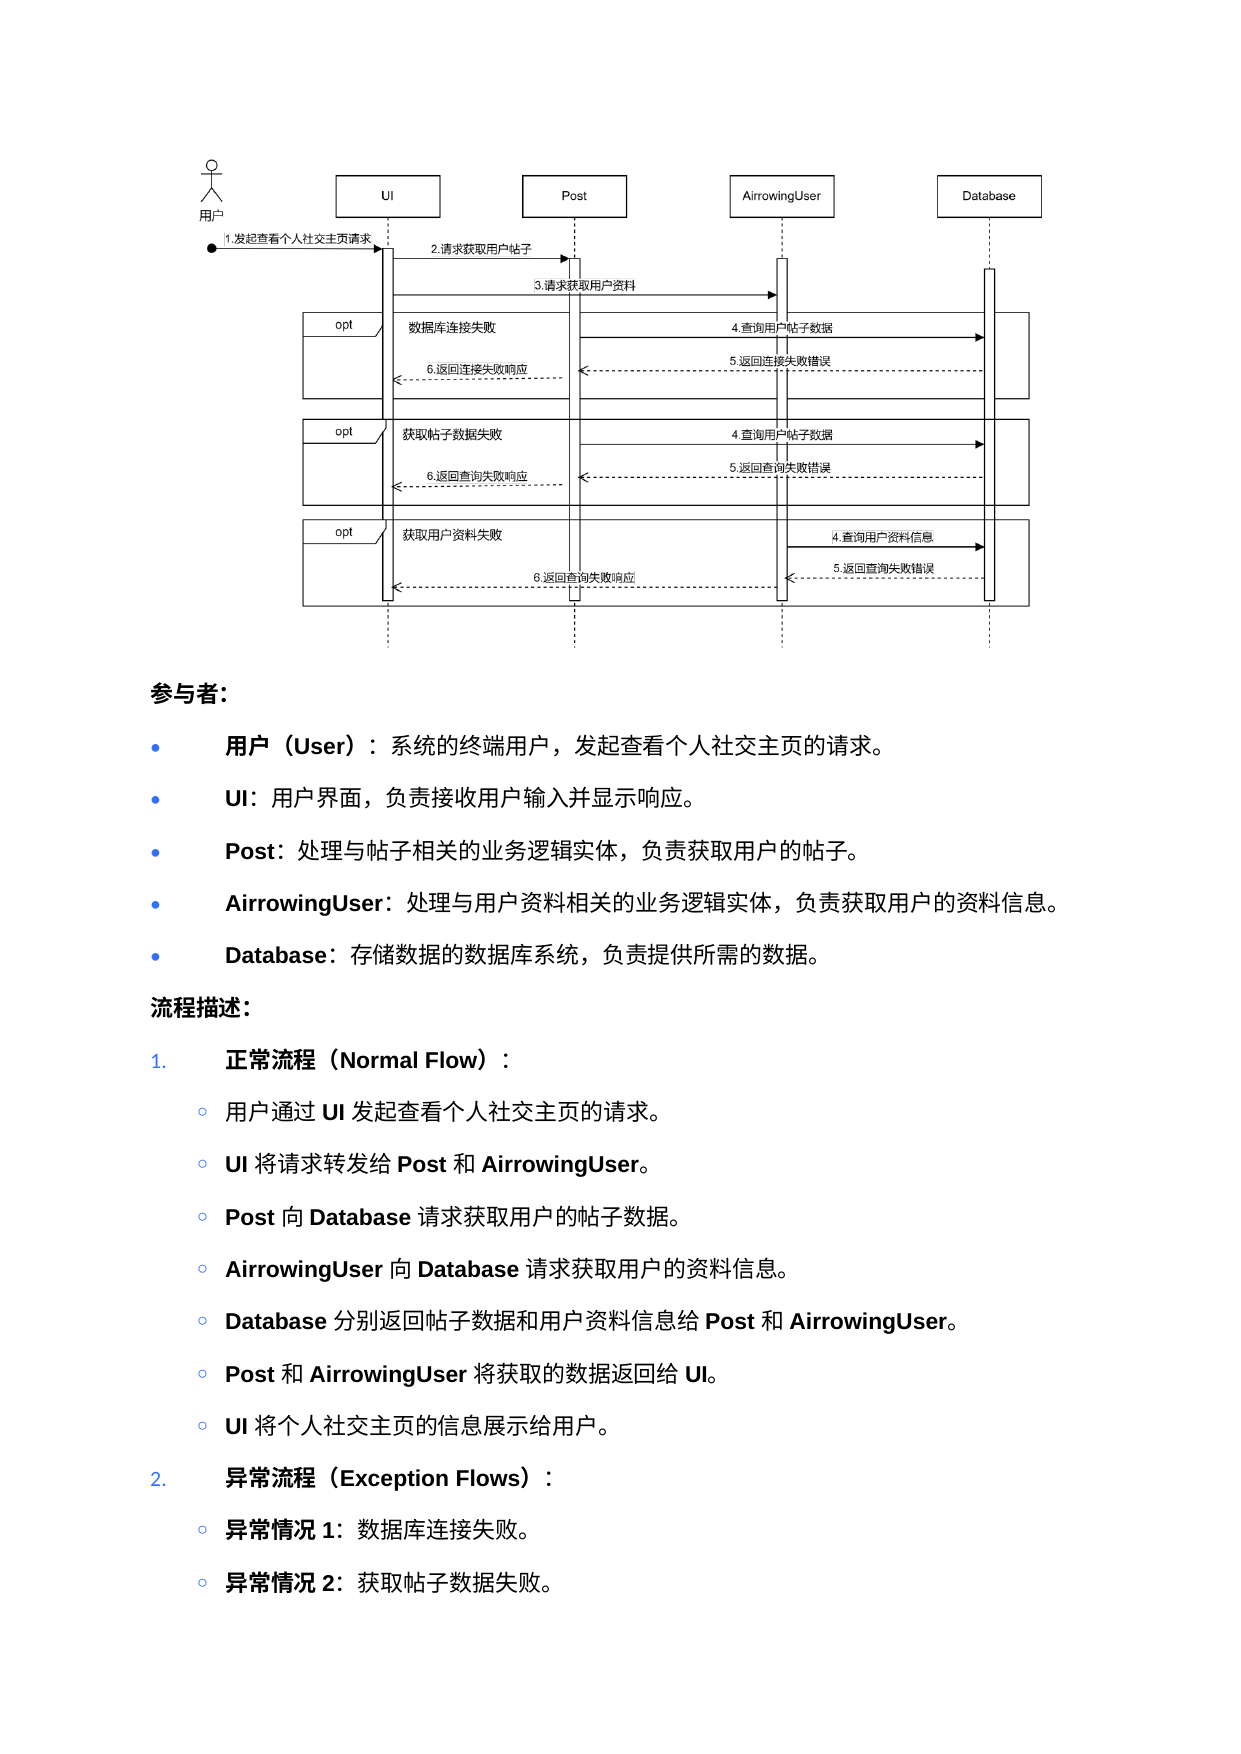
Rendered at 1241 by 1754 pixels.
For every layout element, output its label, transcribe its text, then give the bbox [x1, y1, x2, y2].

list Database 分别返回帖子数据和用户资料信息给 Post 和 AirrowingUser。 [197, 1303, 1090, 1336]
list Post：处理与帖子相关的业务逻辑实体，负责获取用户的帖子。 [150, 832, 1090, 866]
list Database：存储数据的数据库系统，负责提供所需的数据。 [150, 937, 1090, 970]
list 用户（User）：系统的终端用户，发起查看个人社交主页的请求。 [150, 728, 1090, 761]
list 异常情况 2：获取帖子数据失败。 [197, 1564, 1090, 1598]
text 流程描述： [150, 989, 1090, 1023]
list 正常流程（Normal Flow）： [150, 1042, 1090, 1075]
list UI：用户界面，负责接收用户输入并显示响应。 [150, 780, 1090, 813]
list Post 和 AirrowingUser 将获取的数据返回给 UI。 [197, 1355, 1090, 1389]
text 参与者： [150, 676, 1090, 709]
list UI 将个人社交主页的信息展示给用户。 [197, 1408, 1090, 1441]
list 异常情况 1：数据库连接失败。 [197, 1512, 1090, 1546]
list UI 将请求转发给 Post 和 AirrowingUser。 [197, 1146, 1090, 1179]
picture [188, 150, 1052, 658]
list 用户通过 UI 发起查看个人社交主页的请求。 [197, 1094, 1090, 1127]
list AirrowingUser 向 Database 请求获取用户的资料信息。 [197, 1251, 1090, 1284]
list AirrowingUser：处理与用户资料相关的业务逻辑实体，负责获取用户的资料信息。 [150, 885, 1090, 918]
list 异常流程（Exception Flows）： [150, 1460, 1090, 1493]
list Post 向 Database 请求获取用户的帖子数据。 [197, 1198, 1090, 1232]
